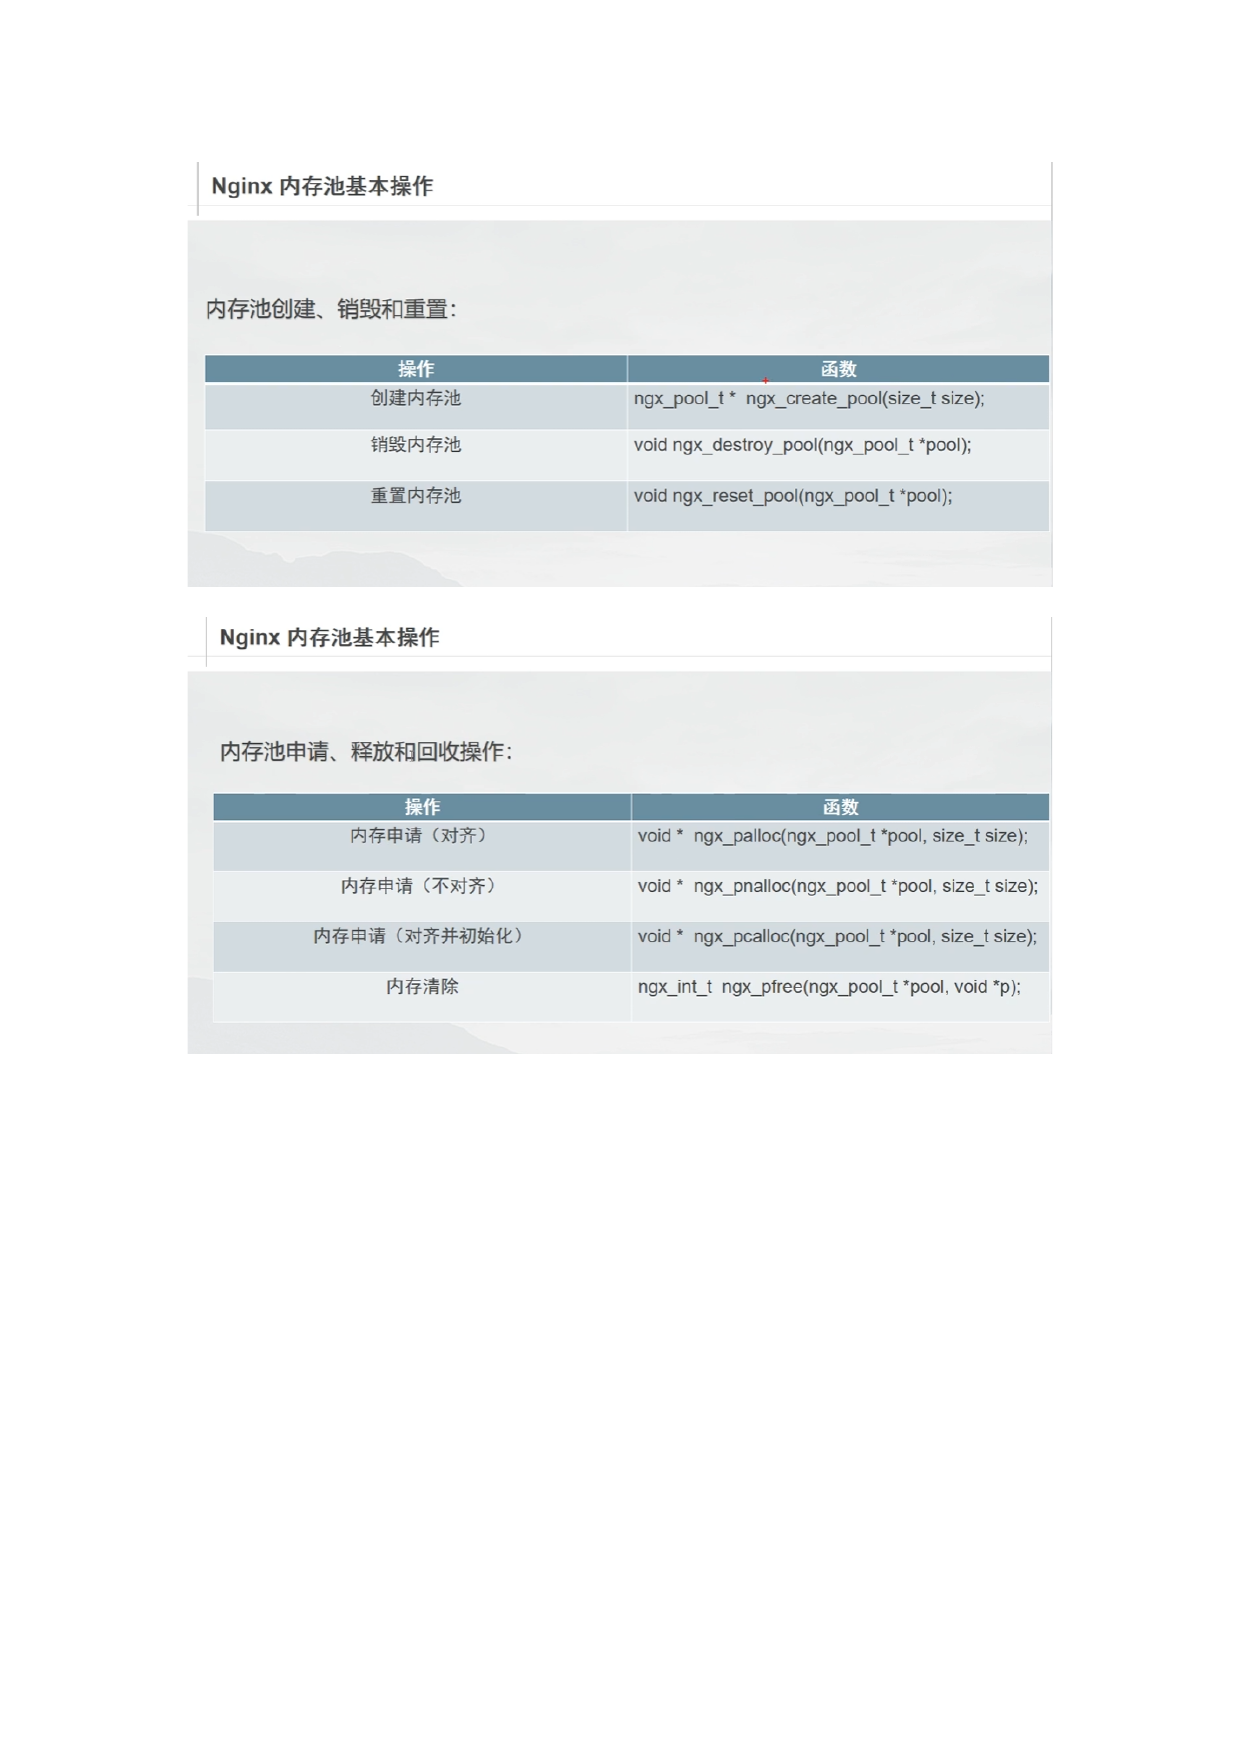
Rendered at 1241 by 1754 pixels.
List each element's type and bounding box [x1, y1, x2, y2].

picture [187, 617, 1053, 1054]
picture [187, 162, 1053, 587]
